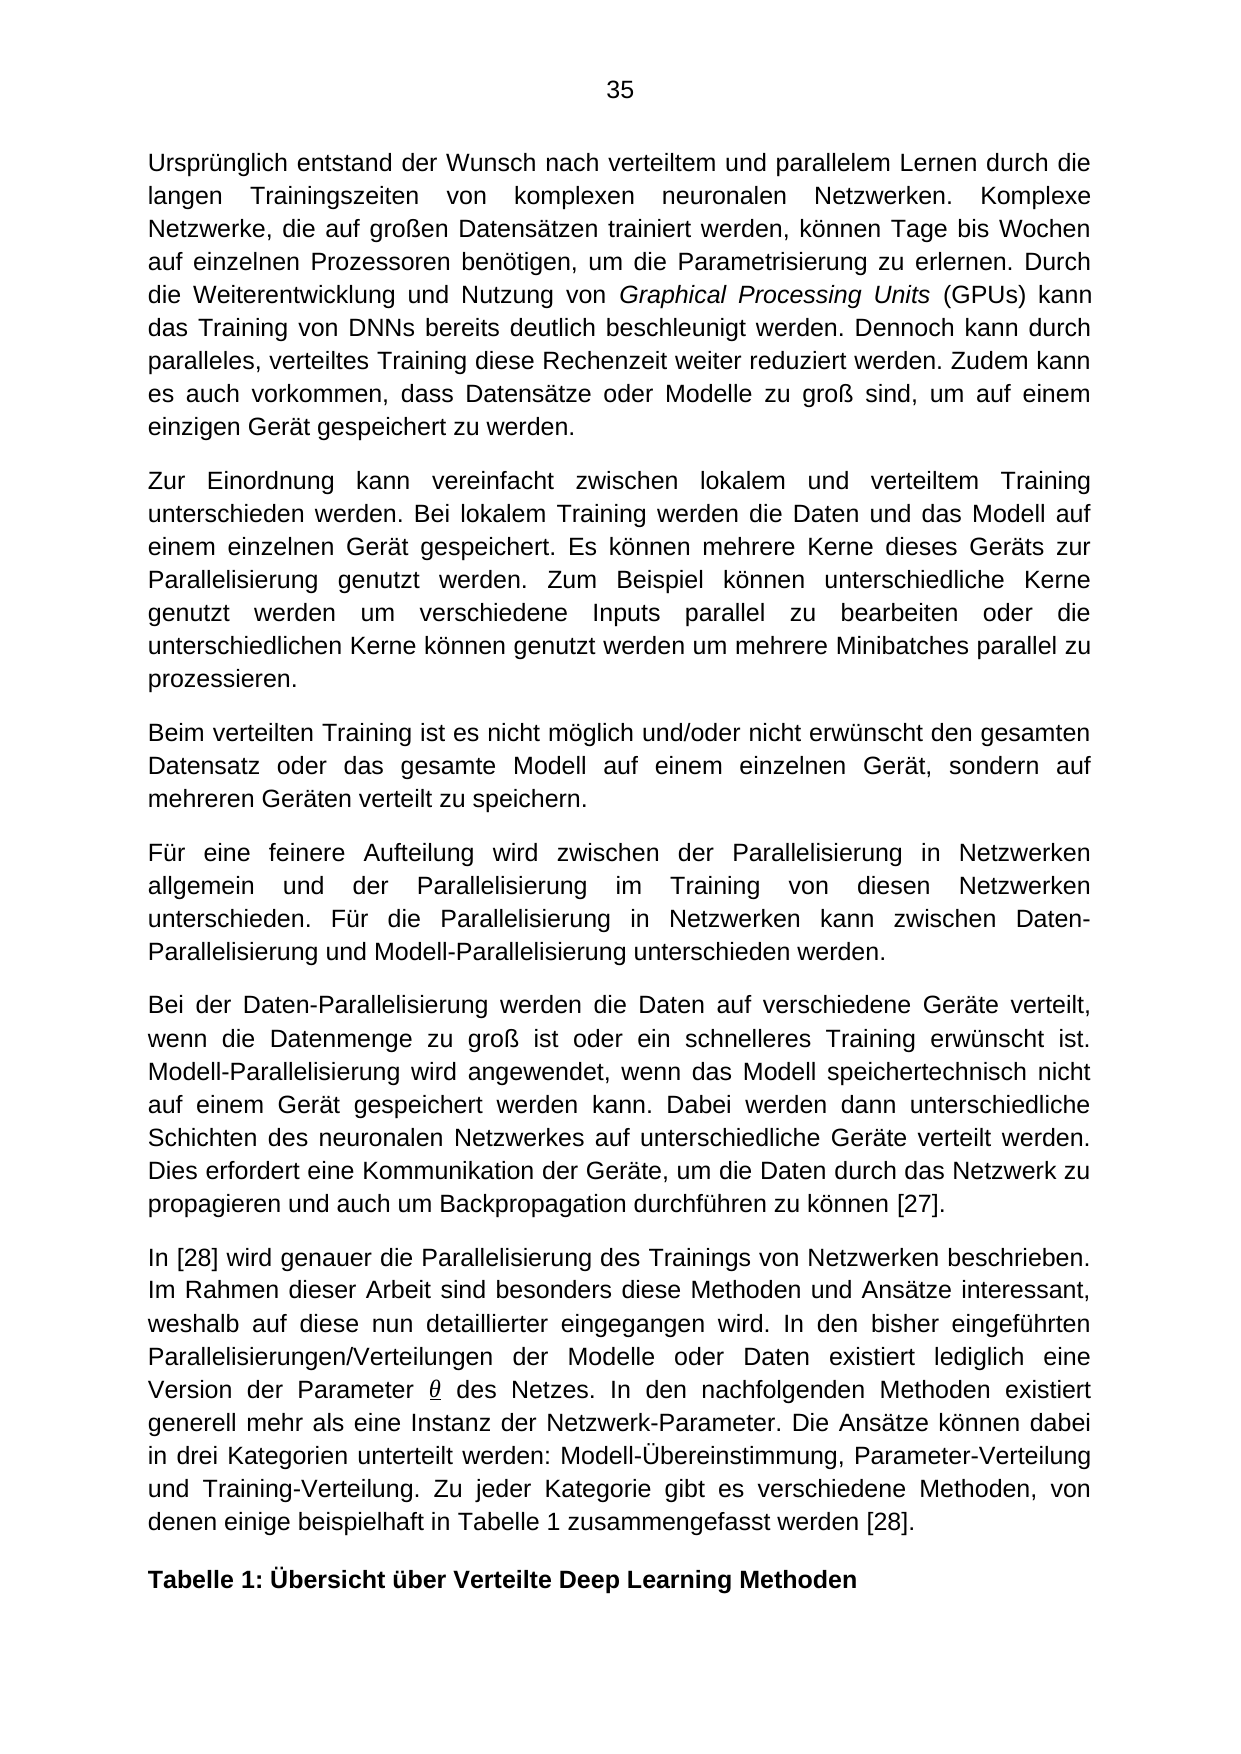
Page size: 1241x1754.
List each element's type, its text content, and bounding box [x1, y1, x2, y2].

text Tabelle 1: Übersicht über Verteilte Deep Learning Methoden [148, 1565, 1092, 1593]
text Bei der Daten-Parallelisierung werden die Daten auf verschiedene Geräte verteilt, wenn die Datenmenge zu groß ist oder ein schnelleres Training erwünscht ist. Modell-Parallelisierung wird angewendet, wenn das Modell speichertechnisch nicht auf einem Gerät gespeichert werden kann. Dabei werden dann unterschiedliche Schichten des neuronalen Netzwerkes auf unterschiedliche Geräte verteilt werden. Dies erfordert eine Kommunikation der Geräte, um die Daten durch das Netzwerk zu propagieren und auch um Backpropagation durchführen zu können. [148, 991, 1092, 1217]
text Zur Einordnung kann vereinfacht zwischen lokalem und verteiltem Training unterschieden werden. Bei lokalem Training werden die Daten und das Modell auf einem einzelnen Gerät gespeichert. Es können mehrere Kerne dieses Geräts zur Parallelisierung genutzt werden. Zum Beispiel können unterschiedliche Kerne genutzt werden um verschiedene Inputs parallel zu bearbeiten oder die unterschiedlichen Kerne können genutzt werden um mehrere Minibatches parallel zu prozessieren. [148, 466, 1092, 693]
text In wird genauer die Parallelisierung des Trainings von Netzwerken beschrieben. Im Rahmen dieser Arbeit sind besonders diese Methoden und Ansätze interessant, weshalb auf diese nun detaillierter eingegangen wird. In den bisher eingeführten Parallelisierungen/Verteilungen der Modelle oder Daten existiert lediglich eine Version der Parameter des Netzes. In den nachfolgenden Methoden existiert generell mehr als eine Instanz der Netzwerk-Parameter. Die Ansätze können dabei in drei Kategorien unterteilt werden: Modell-Übereinstimmung, Parameter-Verteilung und Training-Verteilung. Zu jeder Kategorie gibt es verschiedene Methoden, von denen einige beispielhaft in Tabelle 1 zusammengefasst werden. [148, 1242, 1092, 1535]
text Für eine feinere Aufteilung wird zwischen der Parallelisierung in Netzwerken allgemein und der Parallelisierung im Training von diesen Netzwerken unterschieden. Für die Parallelisierung in Netzwerken kann zwischen Daten-Parallelisierung und Modell-Parallelisierung unterschieden werden. [148, 838, 1092, 965]
text Beim verteilten Training ist es nicht möglich und/oder nicht erwünscht den gesamten Datensatz oder das gesamte Modell auf einem einzelnen Gerät, sondern auf mehreren Geräten verteilt zu speichern. [148, 718, 1092, 812]
text Ursprünglich entstand der Wunsch nach verteiltem und parallelem Lernen durch die langen Trainingszeiten von komplexen neuronalen Netzwerken. Komplexe Netzwerke, die auf großen Datensätzen trainiert werden, können Tage bis Wochen auf einzelnen Prozessoren benötigen, um die Parametrisierung zu erlernen. Durch die Weiterentwicklung und Nutzung von Graphical Processing Units (GPUs) kann das Training von DNNs bereits deutlich beschleunigt werden. Dennoch kann durch paralleles, verteiltes Training diese Rechenzeit weiter reduziert werden. Zudem kann es auch vorkommen, dass Datensätze oder Modelle zu groß sind, um auf einem einzigen Gerät gespeichert zu werden. [148, 148, 1092, 441]
